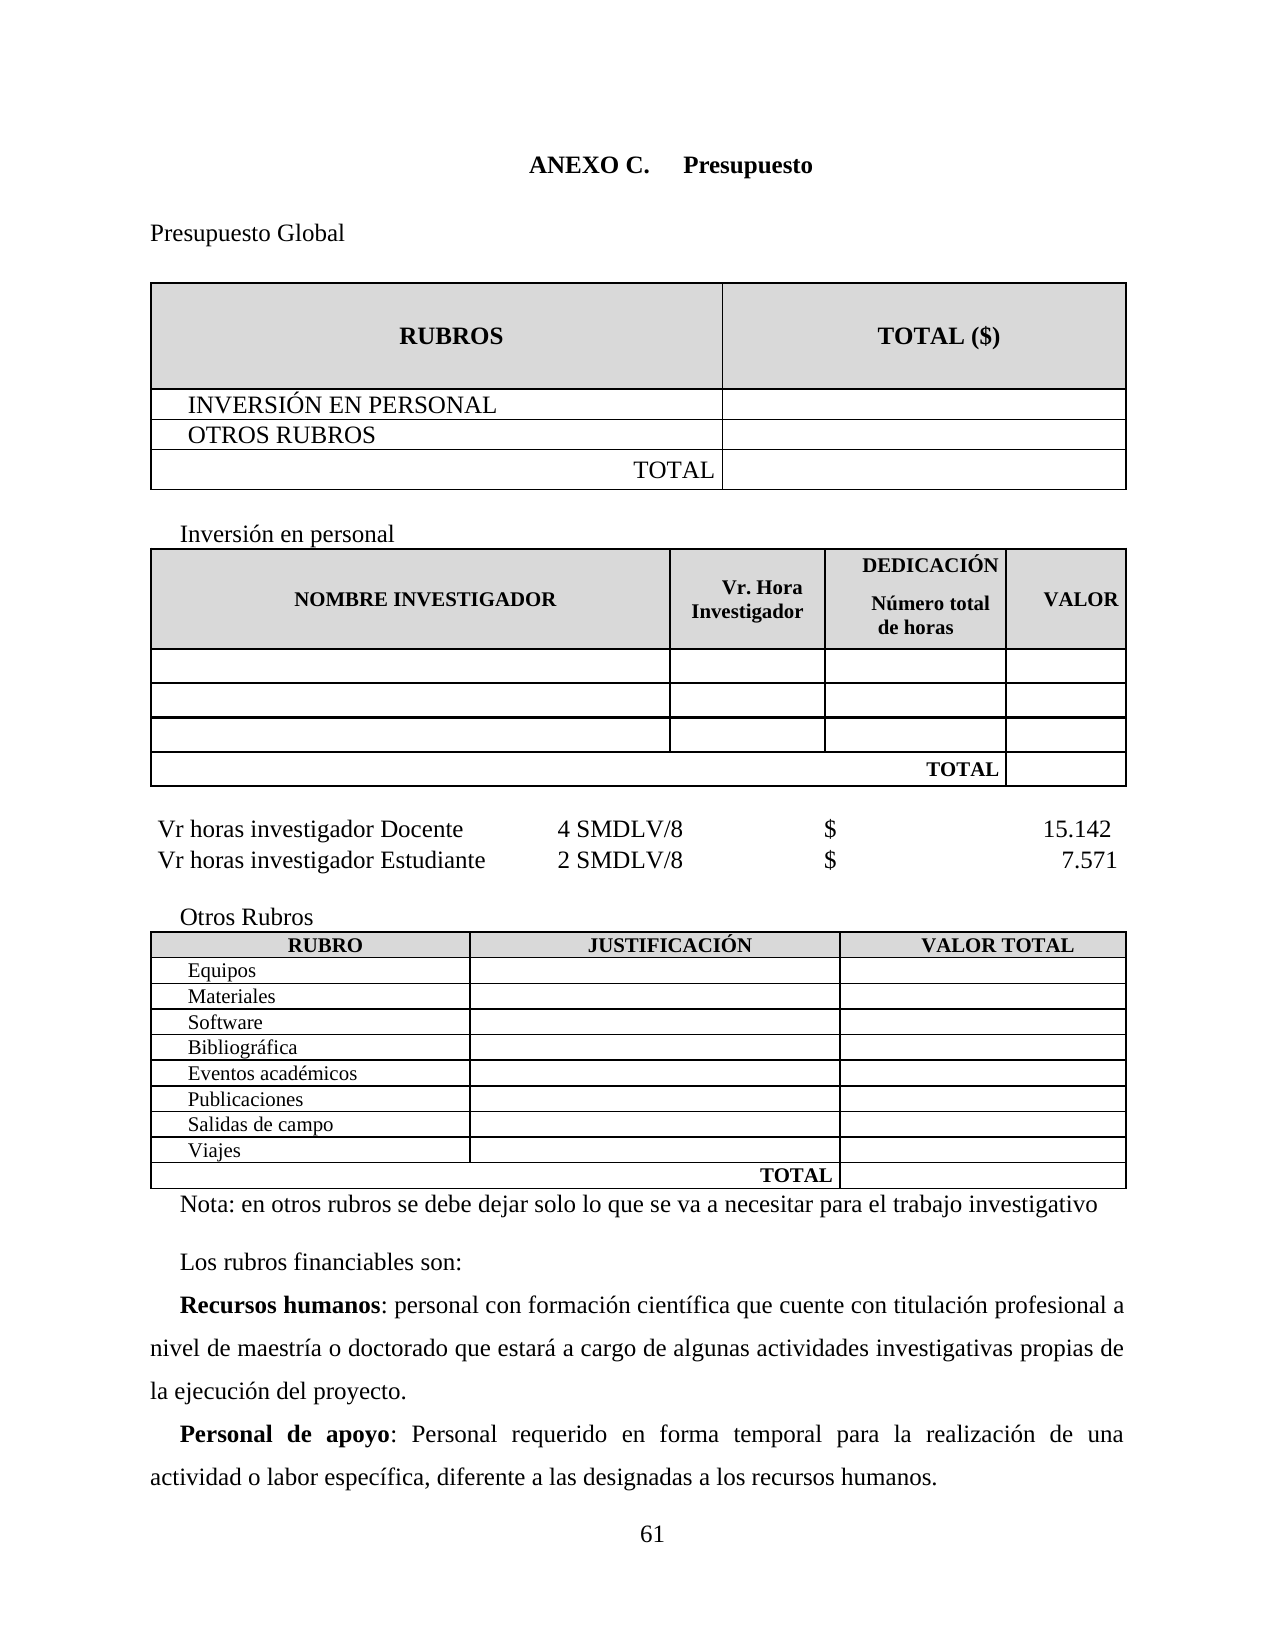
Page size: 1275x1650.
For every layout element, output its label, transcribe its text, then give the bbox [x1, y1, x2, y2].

table_header Vr. Hora Investigador [671, 550, 824, 648]
table_cell [471, 1112, 839, 1136]
table_cell TOTAL [152, 753, 1005, 785]
text Recursos humanos: personal con formación científica que cuente con titulación profesional a nivel de maestría o doctorado que estará a cargo de algunas actividades investigativas propias de la ejecución del proyecto. [150, 1290, 1125, 1405]
table_cell [841, 1035, 1125, 1059]
table_cell Bibliográfica [152, 1035, 469, 1059]
table_cell [841, 1087, 1125, 1111]
text Presupuesto [187, 150, 1125, 179]
table_cell [671, 650, 824, 682]
table_cell [471, 1010, 839, 1034]
table_cell Equipos [152, 958, 469, 982]
table_cell Número total de horas [826, 580, 1005, 648]
text Otros Rubros [150, 902, 1125, 931]
table_cell [841, 1163, 1125, 1187]
table_cell Eventos académicos [152, 1061, 469, 1085]
text Presupuesto Global [150, 218, 1125, 247]
table_cell [723, 450, 1125, 488]
table_header RUBRO [152, 933, 469, 957]
table_header 4 SMDLV/8 [521, 811, 781, 842]
table_cell INVERSIÓN EN PERSONAL [152, 390, 722, 418]
table_header VALOR [1007, 550, 1125, 648]
table_cell [152, 650, 669, 682]
table_cell 2 SMDLV/8 [521, 843, 781, 874]
table_cell [1007, 650, 1125, 682]
table_cell [152, 684, 669, 716]
table_cell Viajes [152, 1138, 469, 1162]
table_cell [841, 1112, 1125, 1136]
text Personal de apoyo: Personal requerido en forma temporal para la realización de una actividad o labor específica, diferente a las designadas a los recursos humanos. [150, 1419, 1125, 1491]
table_header $ 15.142 [781, 811, 1125, 842]
table_cell [471, 1061, 839, 1085]
table_cell [471, 1138, 839, 1162]
table_cell [1007, 684, 1125, 716]
table_cell TOTAL [152, 1163, 839, 1187]
table_cell [841, 1138, 1125, 1162]
table_header RUBROS [152, 284, 722, 388]
table_cell [841, 984, 1125, 1008]
table_header Vr horas investigador Docente [150, 811, 521, 842]
table_cell TOTAL [152, 450, 722, 488]
table_cell [471, 1035, 839, 1059]
table_cell [471, 1087, 839, 1111]
table_header VALOR TOTAL [841, 933, 1125, 957]
table_cell Materiales [152, 984, 469, 1008]
table_cell [826, 719, 1005, 751]
text Nota: en otros rubros se debe dejar solo lo que se va a necesitar para el trabajo investigativo [150, 1189, 1125, 1218]
table_cell [152, 719, 669, 751]
table_header TOTAL ($) [723, 284, 1125, 388]
table_cell [671, 719, 824, 751]
table_cell [826, 650, 1005, 682]
table_cell [841, 1061, 1125, 1085]
table_cell [841, 1010, 1125, 1034]
table_cell Software [152, 1010, 469, 1034]
text Los rubros financiables son: [150, 1247, 1125, 1275]
table_cell [471, 984, 839, 1008]
table_cell Salidas de campo [152, 1112, 469, 1136]
table_cell [723, 390, 1125, 418]
table_cell [1007, 719, 1125, 751]
table_cell [841, 958, 1125, 982]
table_cell Vr horas investigador Estudiante [150, 843, 521, 874]
table_cell [471, 958, 839, 982]
table_cell Publicaciones [152, 1087, 469, 1111]
table_cell [671, 684, 824, 716]
table_cell OTROS RUBROS [152, 420, 722, 449]
table_header DEDICACIÓN [826, 550, 1005, 580]
text Inversión en personal [150, 519, 1125, 548]
table_cell [826, 684, 1005, 716]
table_cell $ 7.571 [781, 843, 1125, 874]
table_cell [723, 420, 1125, 449]
table_header JUSTIFICACIÓN [471, 933, 839, 957]
table_cell [1007, 753, 1125, 785]
table_header NOMBRE INVESTIGADOR [152, 550, 669, 648]
